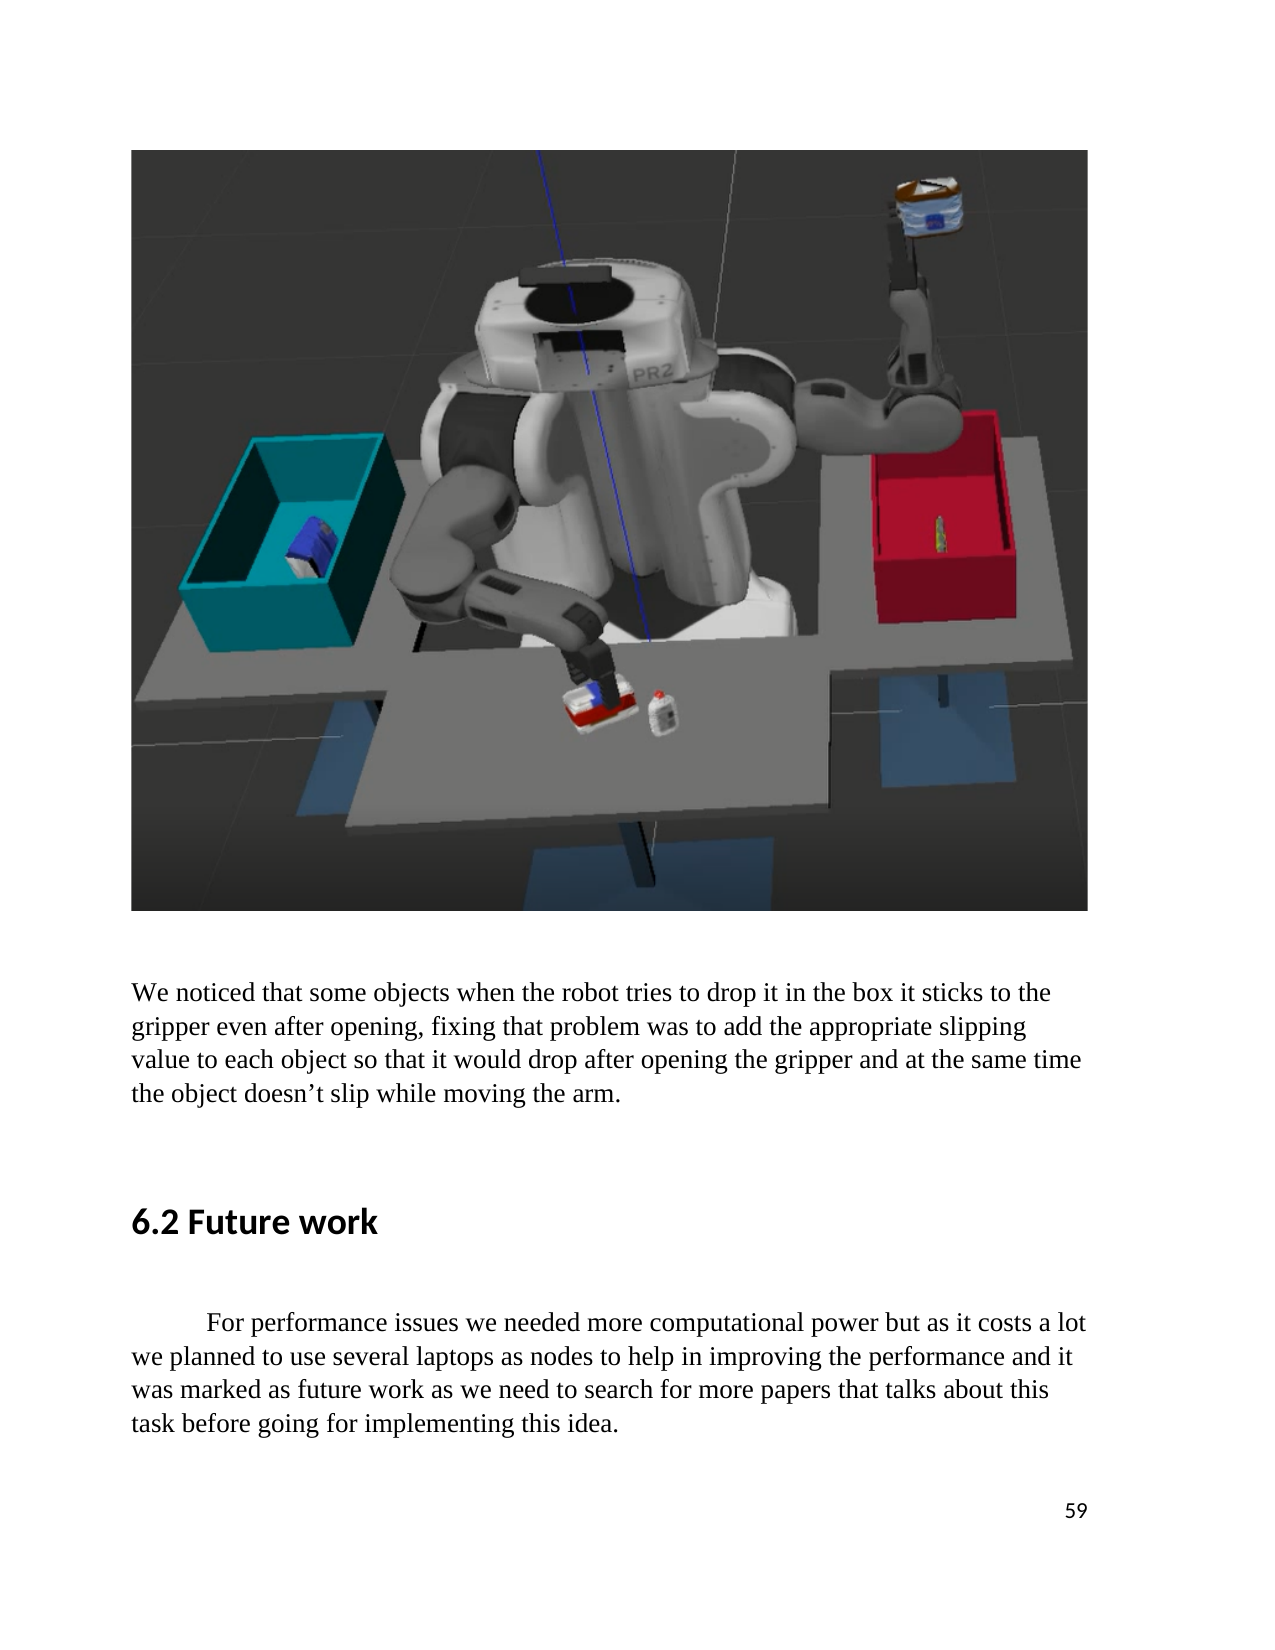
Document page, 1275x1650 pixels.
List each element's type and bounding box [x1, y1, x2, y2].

picture [131, 150, 1088, 911]
